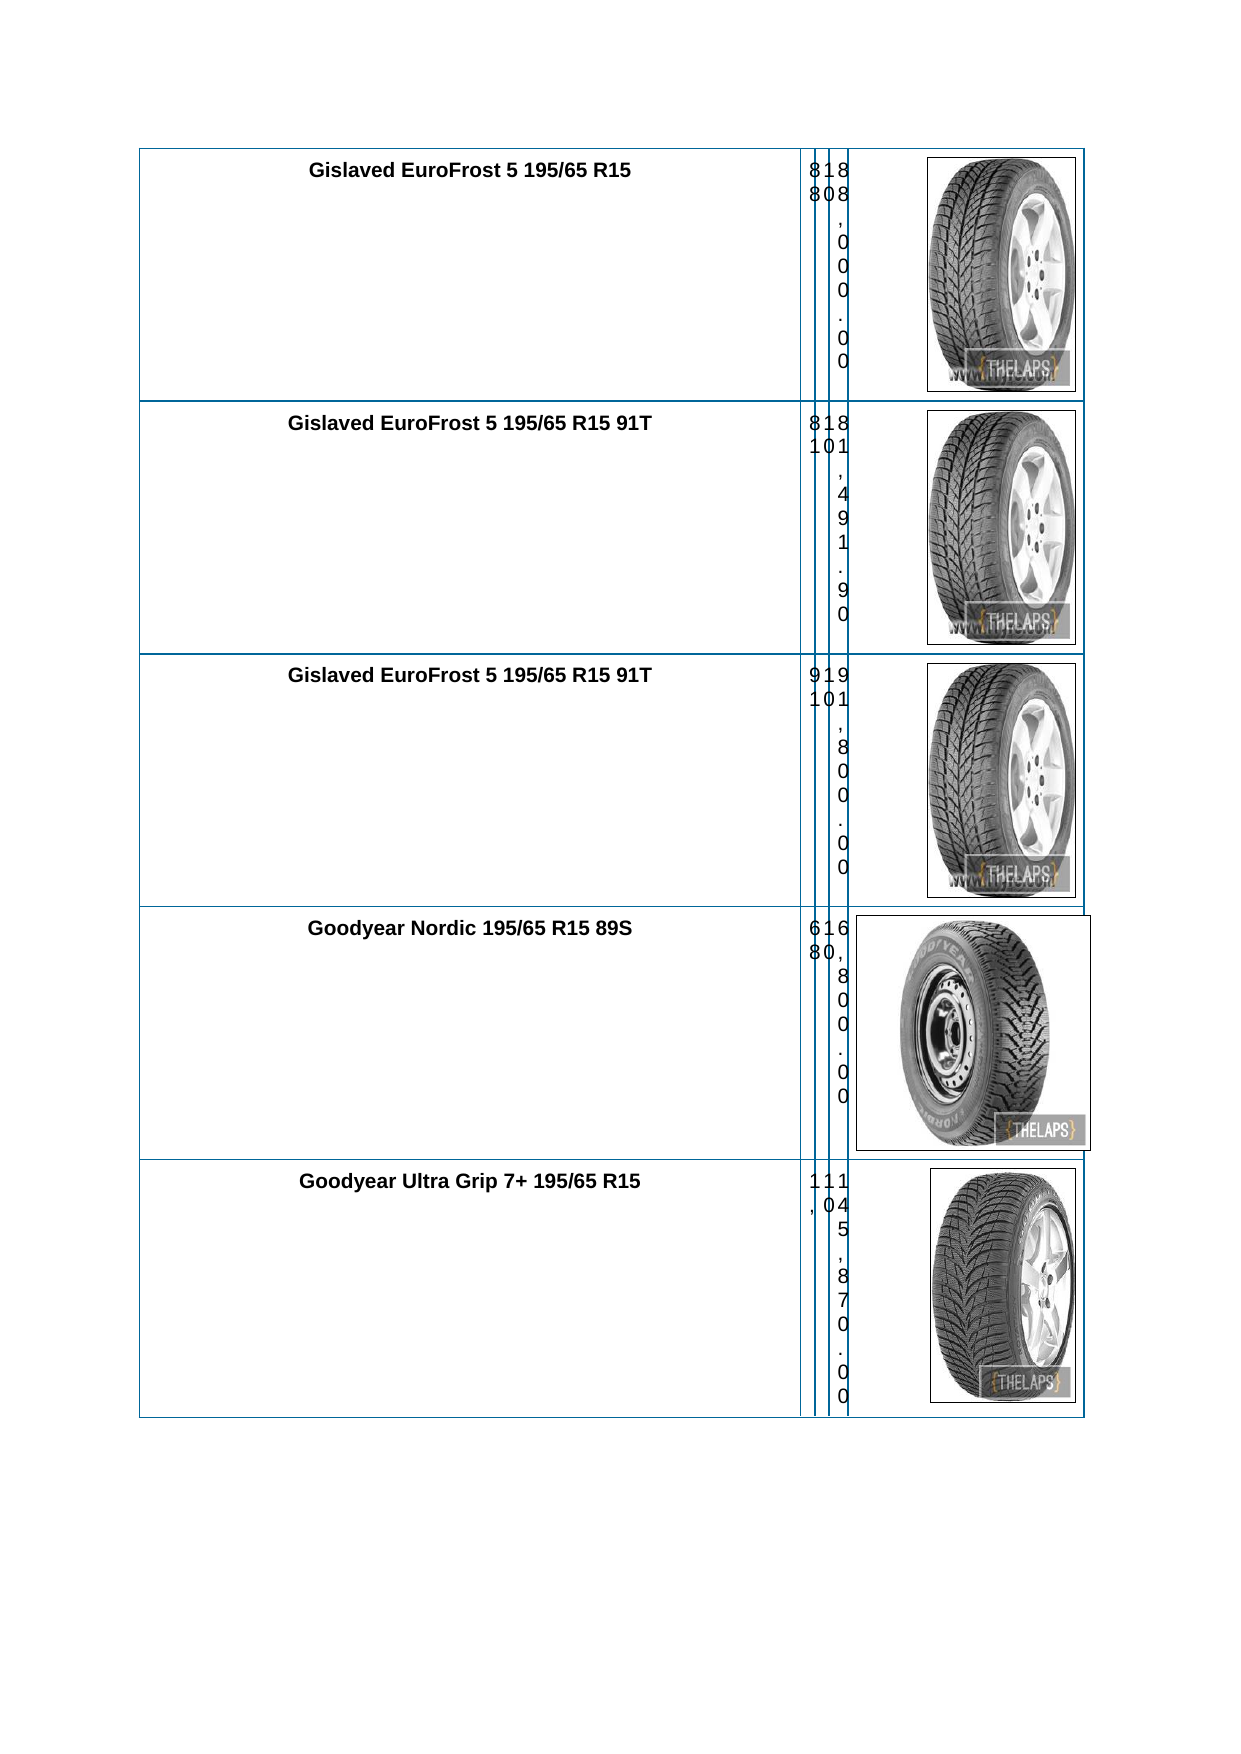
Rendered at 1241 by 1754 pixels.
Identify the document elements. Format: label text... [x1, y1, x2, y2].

table_cell Goodyear Ultra Grip 7+ 195/65 R15 [140, 1160, 800, 1416]
table_cell Gislaved EuroFrost 5 195/65 R15 91T [140, 655, 800, 906]
table_cell 918.00 [801, 655, 814, 906]
table_cell 145,870.00 [830, 1160, 847, 1416]
table_cell [849, 402, 1083, 653]
table_cell Gislaved EuroFrost 5 195/65 R15 91T [140, 402, 800, 653]
table_cell 91,800.00 [830, 655, 847, 906]
table_cell 814.92 [801, 402, 814, 653]
table_cell [849, 655, 1083, 906]
table_cell 68.00 [801, 907, 814, 1158]
picture [928, 411, 1075, 644]
table_cell 880.00 [801, 149, 814, 400]
table_cell [849, 907, 1083, 1158]
table_cell 81,491.90 [830, 402, 847, 653]
picture [928, 158, 1075, 391]
picture [857, 916, 1090, 1150]
table_cell 6,800.00 [830, 907, 847, 1158]
table_cell [849, 1160, 1083, 1416]
table_cell Gislaved EuroFrost 5 195/65 R15 [140, 149, 800, 400]
table_cell [849, 149, 1083, 400]
table_cell Goodyear Nordic 195/65 R15 89S [140, 907, 800, 1158]
picture [931, 1169, 1075, 1402]
picture [928, 664, 1075, 897]
table_cell 88,000.00 [830, 149, 847, 400]
table_cell 1,458.70 [801, 1160, 814, 1416]
